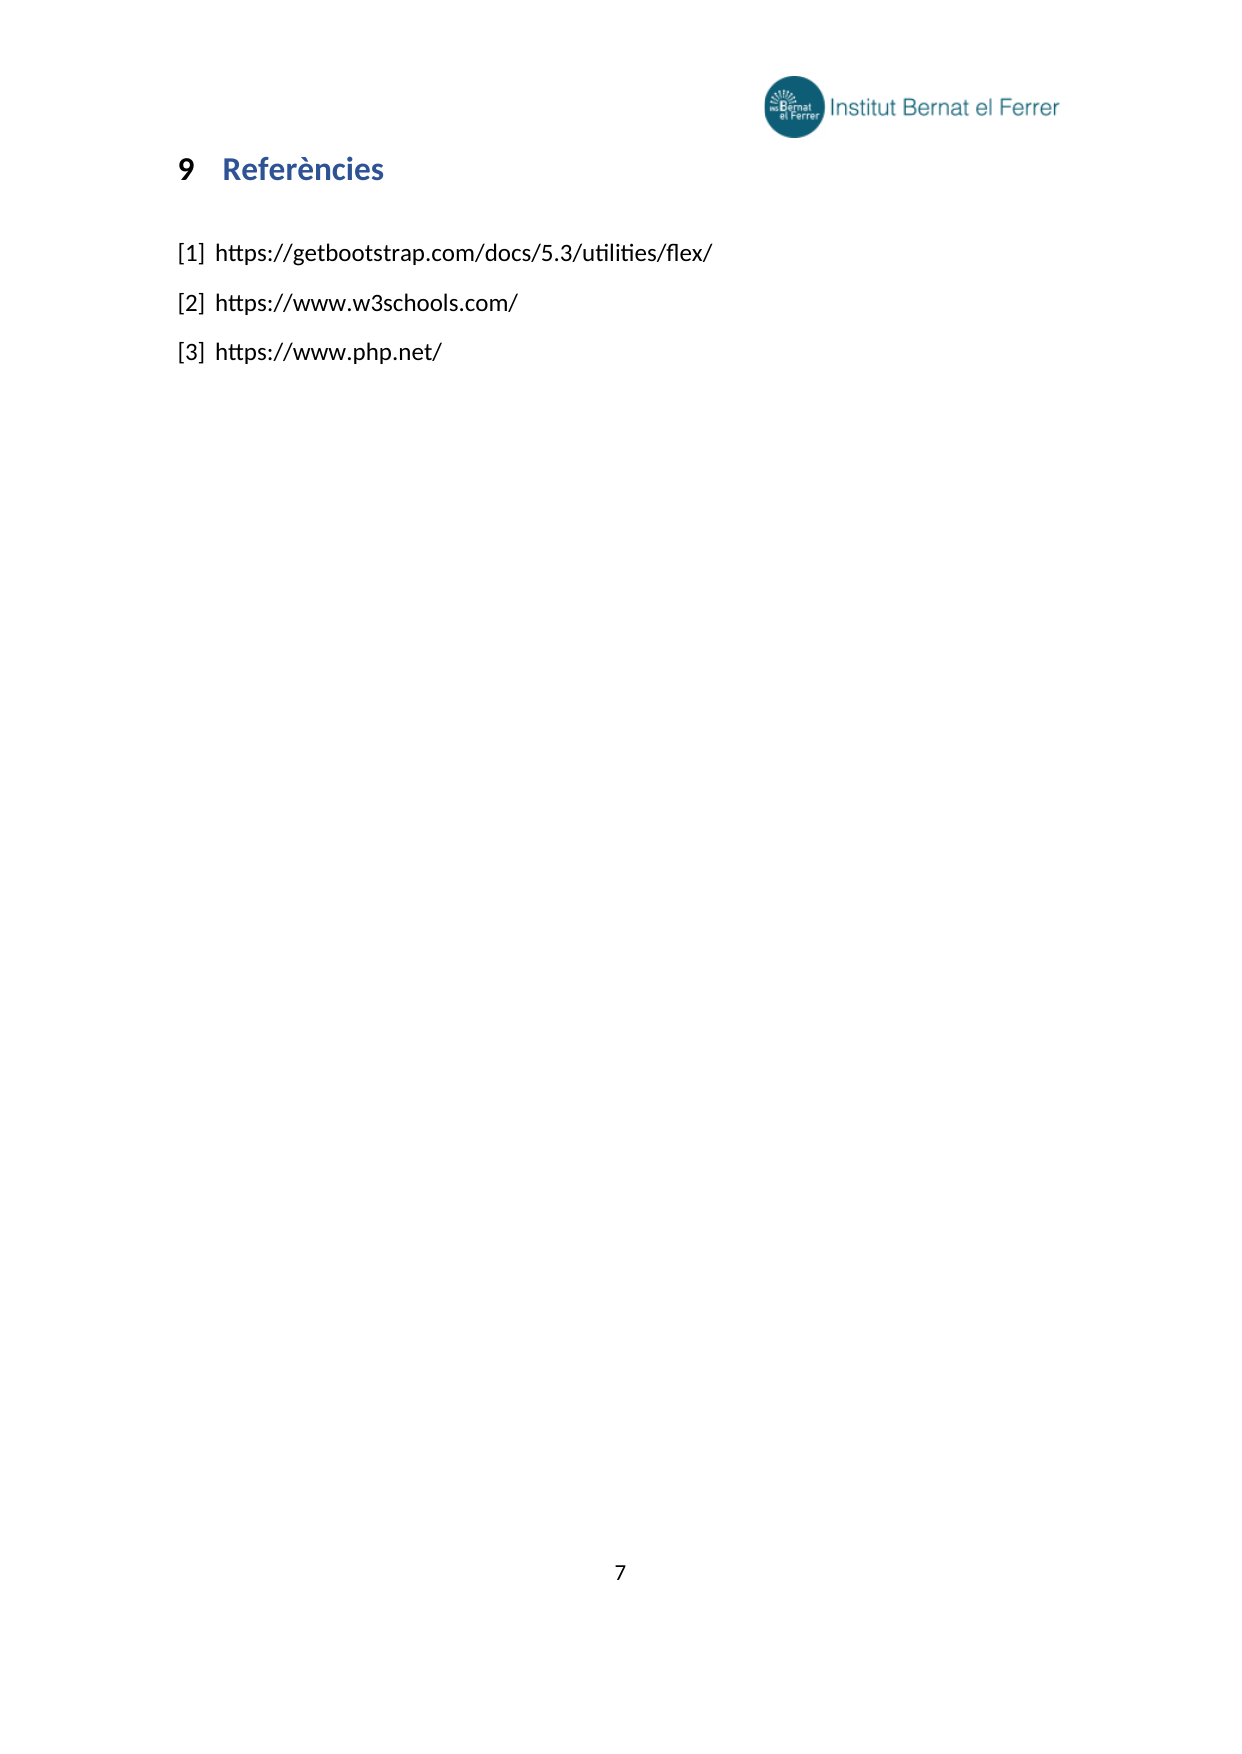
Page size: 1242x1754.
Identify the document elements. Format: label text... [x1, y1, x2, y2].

subtitle https://getbootstrap.com/docs/5.3/utilities/flex/ [177, 237, 921, 267]
subtitle Referències [177, 148, 1073, 189]
list https://www.php.net/ [177, 336, 1031, 367]
picture [764, 76, 1060, 138]
text 7 [167, 1558, 1073, 1586]
list https://www.w3schools.com/ [177, 287, 970, 317]
